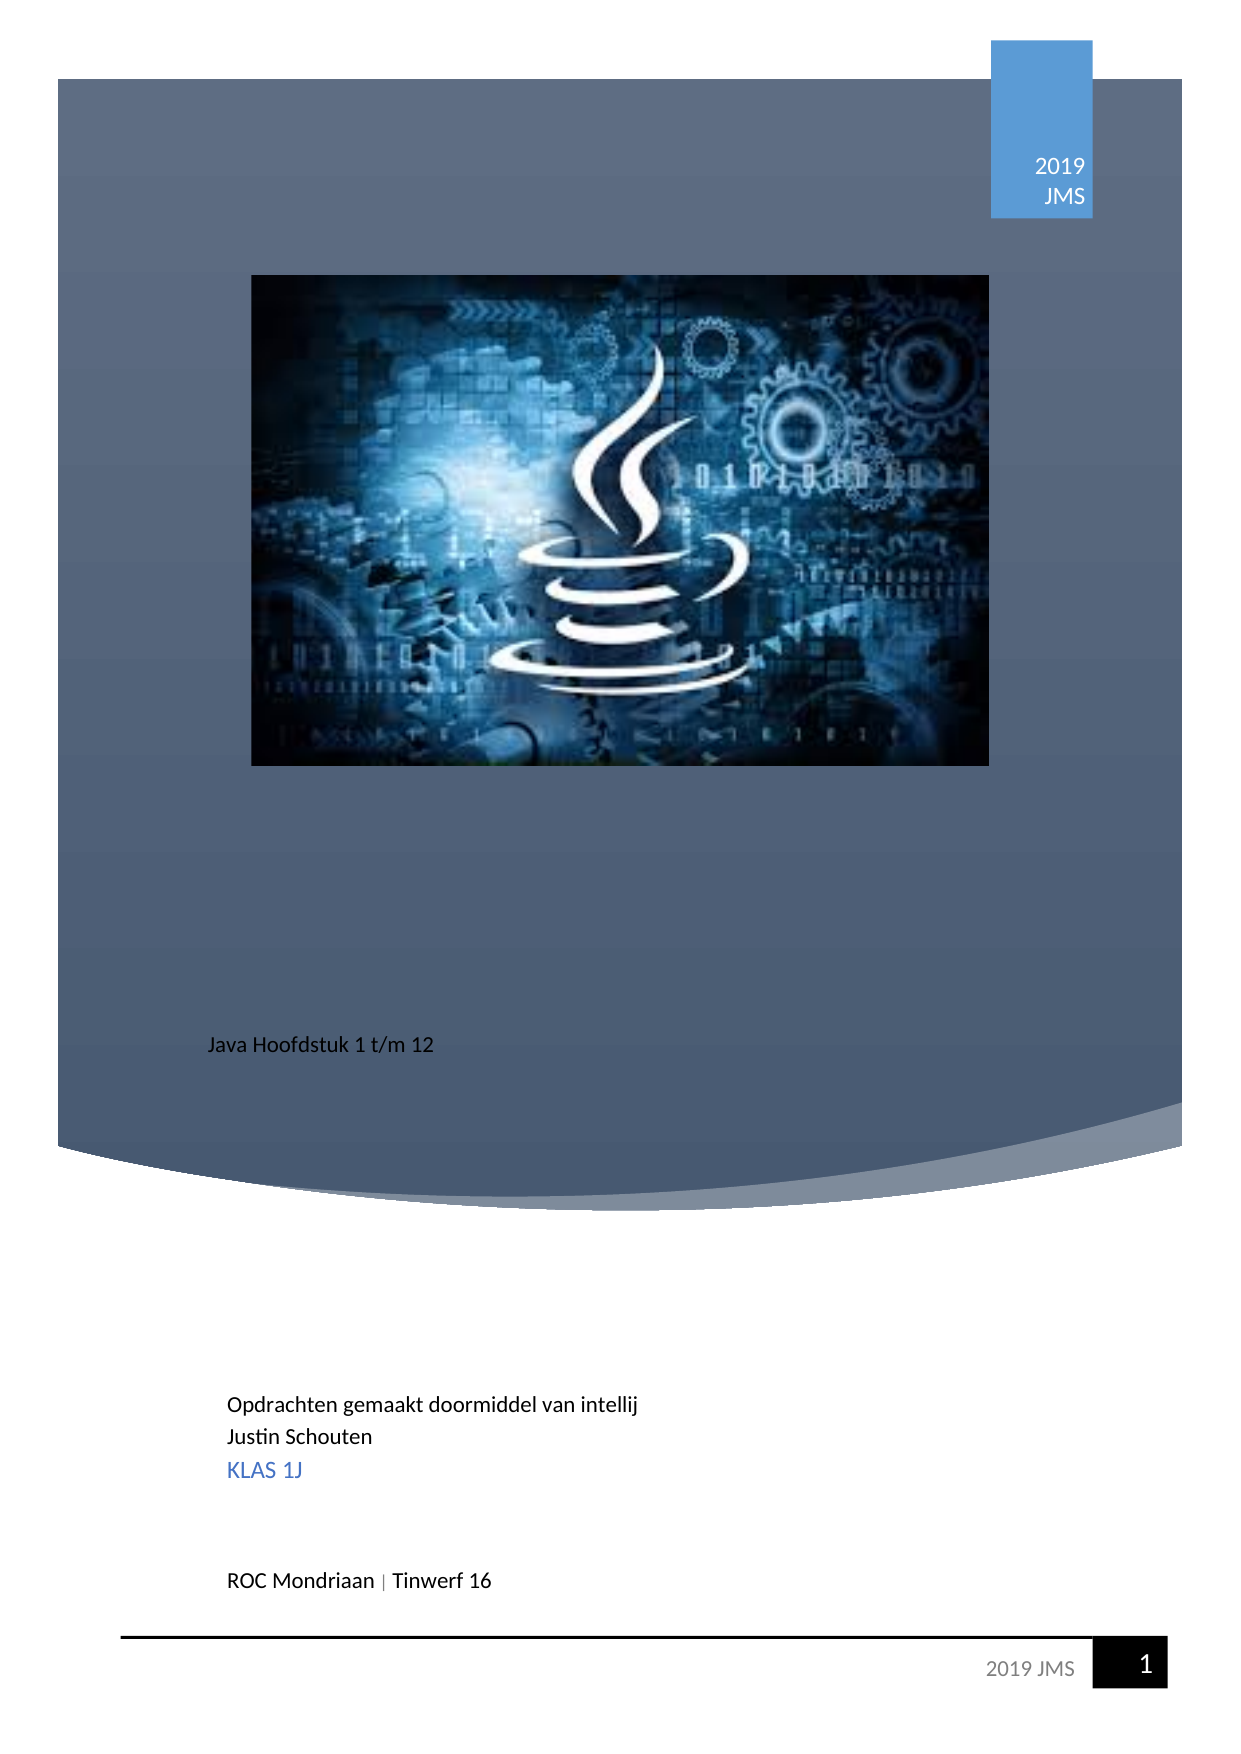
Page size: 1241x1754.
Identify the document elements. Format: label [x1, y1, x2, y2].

picture [251, 275, 989, 766]
